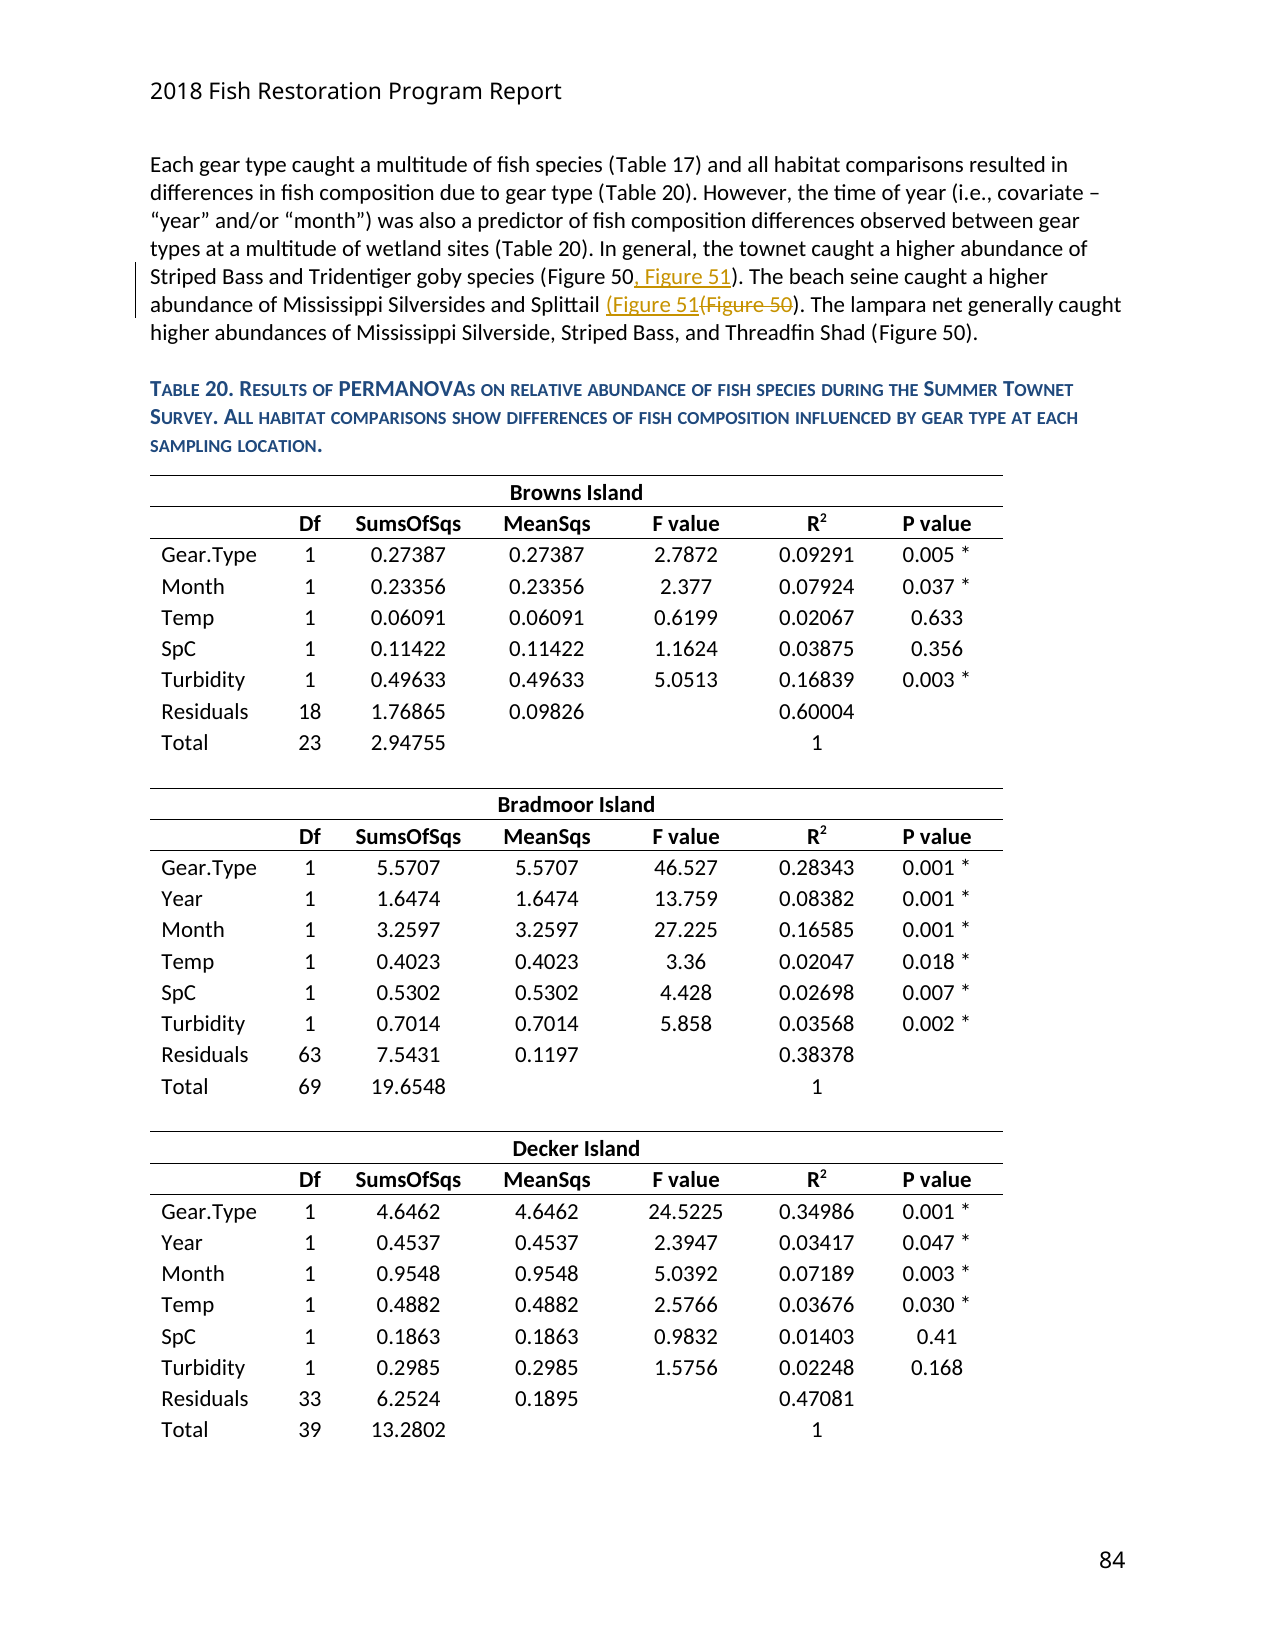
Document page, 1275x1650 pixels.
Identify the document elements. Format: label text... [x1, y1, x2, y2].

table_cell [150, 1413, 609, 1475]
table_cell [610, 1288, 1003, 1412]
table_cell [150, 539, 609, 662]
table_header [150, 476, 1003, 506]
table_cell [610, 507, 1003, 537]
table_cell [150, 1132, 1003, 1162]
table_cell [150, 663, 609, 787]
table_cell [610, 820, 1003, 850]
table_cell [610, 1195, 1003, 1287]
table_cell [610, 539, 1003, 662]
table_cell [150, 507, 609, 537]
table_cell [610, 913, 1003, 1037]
text Each gear type caught a multitude of fish species (Table 17) and all habitat comparisons resulted in differences in fish composition due to gear type (Table 20). However, the time of year (i.e., covariate – “year” and/or “month”) was also a predictor of fish composition differences observed between gear types at a multitude of wetland sites (Table 20). In general, the townet caught a higher abundance of Striped Bass and Tridentiger goby species (). The beach seine caught a higher abundance of Mississippi Silversides and Splittail ). The lampara net generally caught higher abundances of Mississippi Silverside, Striped Bass, and Threadfin Shad (). [150, 150, 1125, 346]
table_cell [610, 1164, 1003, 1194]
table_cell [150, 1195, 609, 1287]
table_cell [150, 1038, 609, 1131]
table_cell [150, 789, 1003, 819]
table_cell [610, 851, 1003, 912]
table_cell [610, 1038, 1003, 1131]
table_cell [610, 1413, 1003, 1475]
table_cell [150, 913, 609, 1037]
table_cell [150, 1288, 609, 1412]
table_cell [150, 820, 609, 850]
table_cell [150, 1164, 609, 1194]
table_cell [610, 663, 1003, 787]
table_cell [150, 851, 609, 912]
